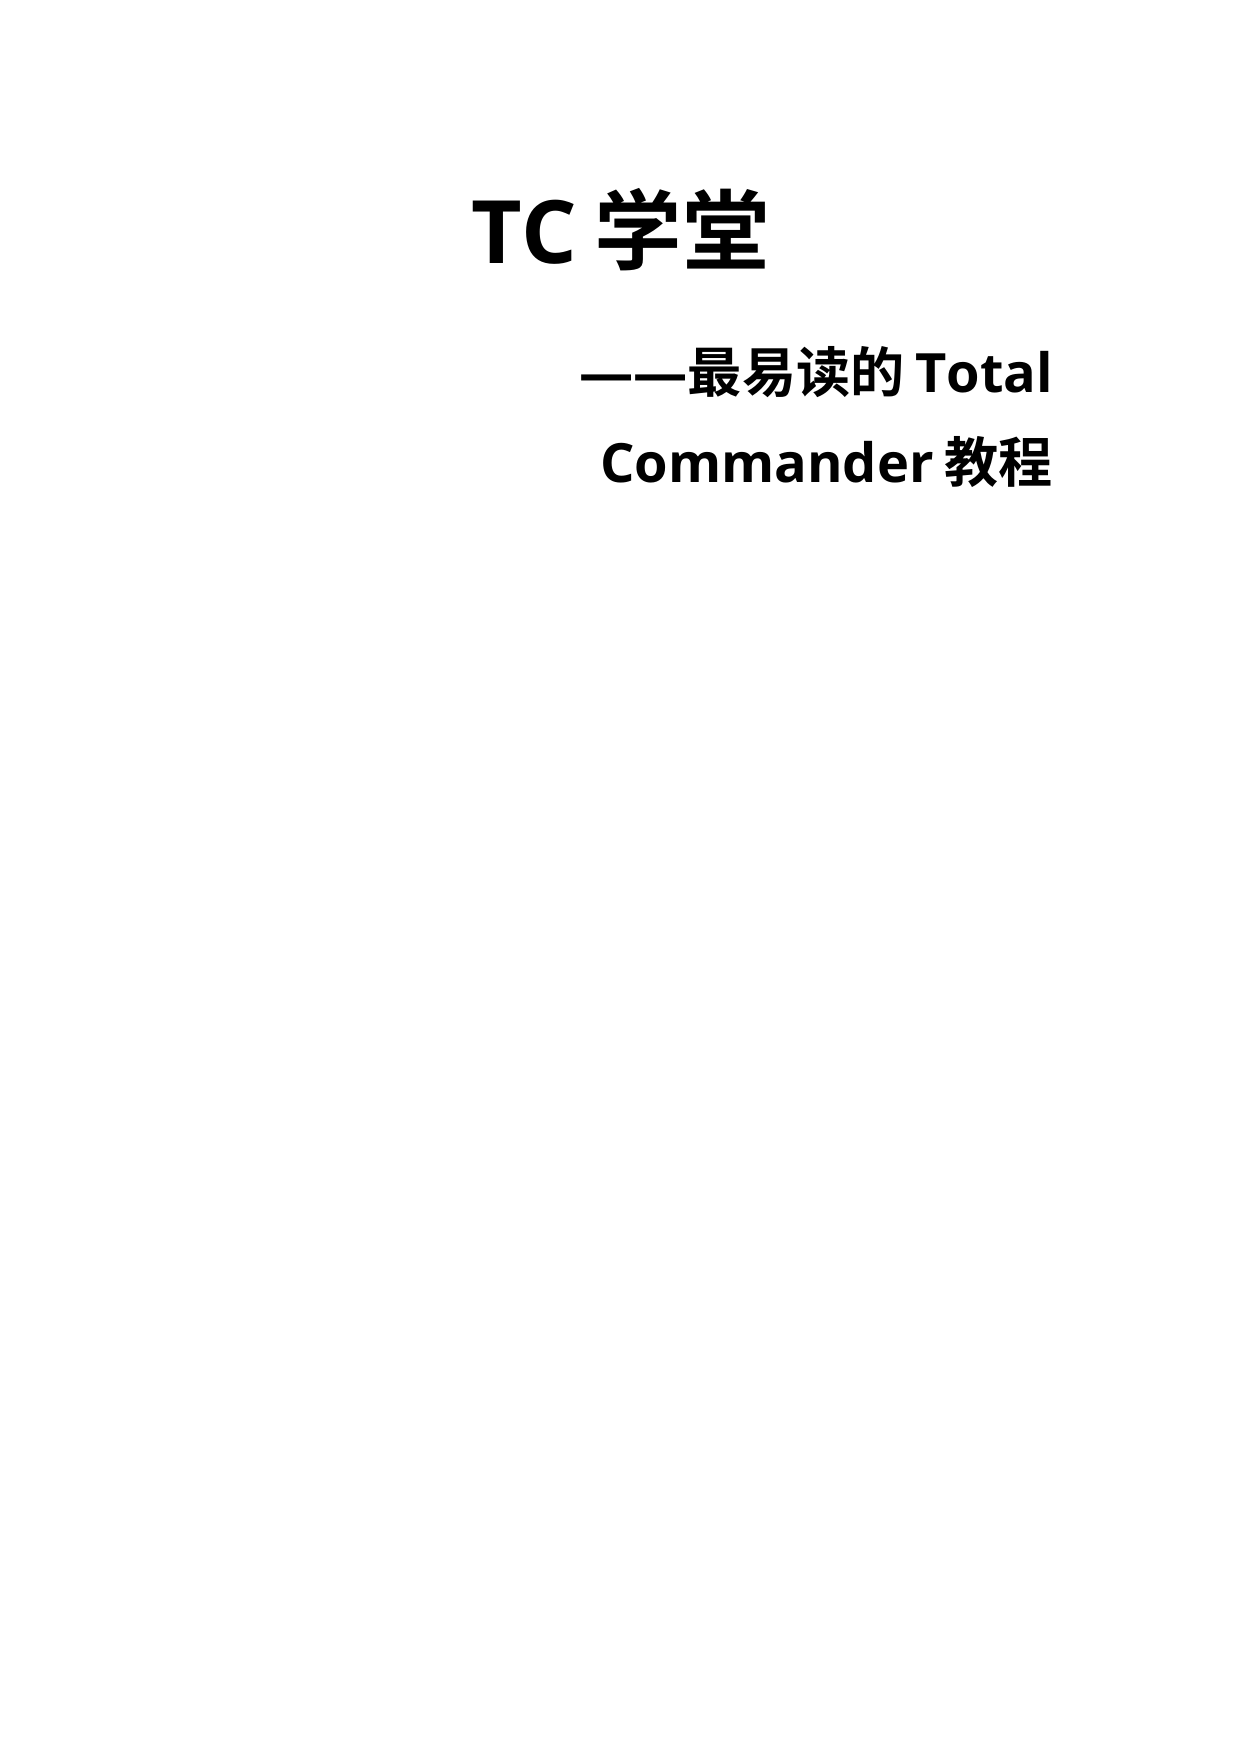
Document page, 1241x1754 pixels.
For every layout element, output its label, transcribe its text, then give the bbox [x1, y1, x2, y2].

text TC学堂 [187, 162, 1053, 289]
text ——最易读的Total Commander教程 [187, 329, 1053, 498]
